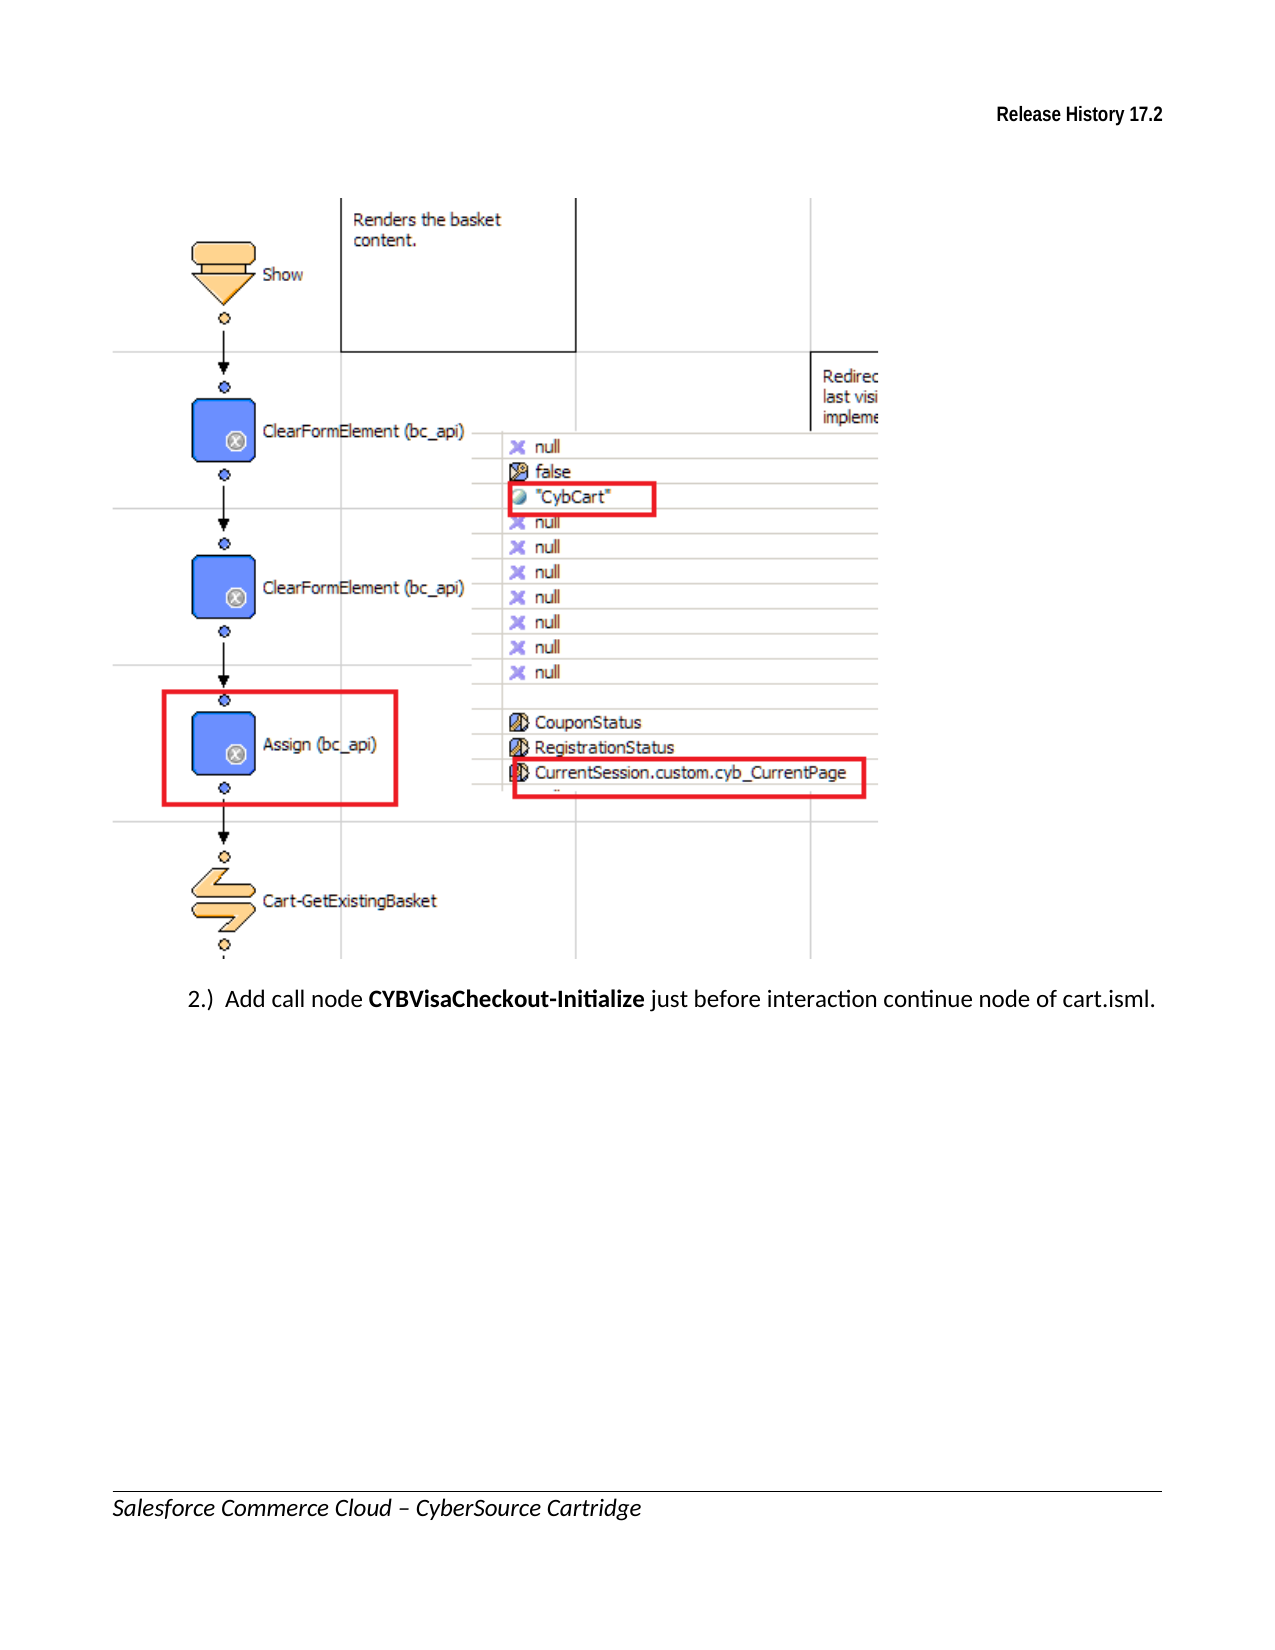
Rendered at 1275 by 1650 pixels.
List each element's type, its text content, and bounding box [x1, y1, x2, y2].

picture [112, 198, 879, 959]
list Add call node CYBVisaCheckout-Initialize just before interaction continue node of cart.isml. [187, 983, 1162, 1014]
